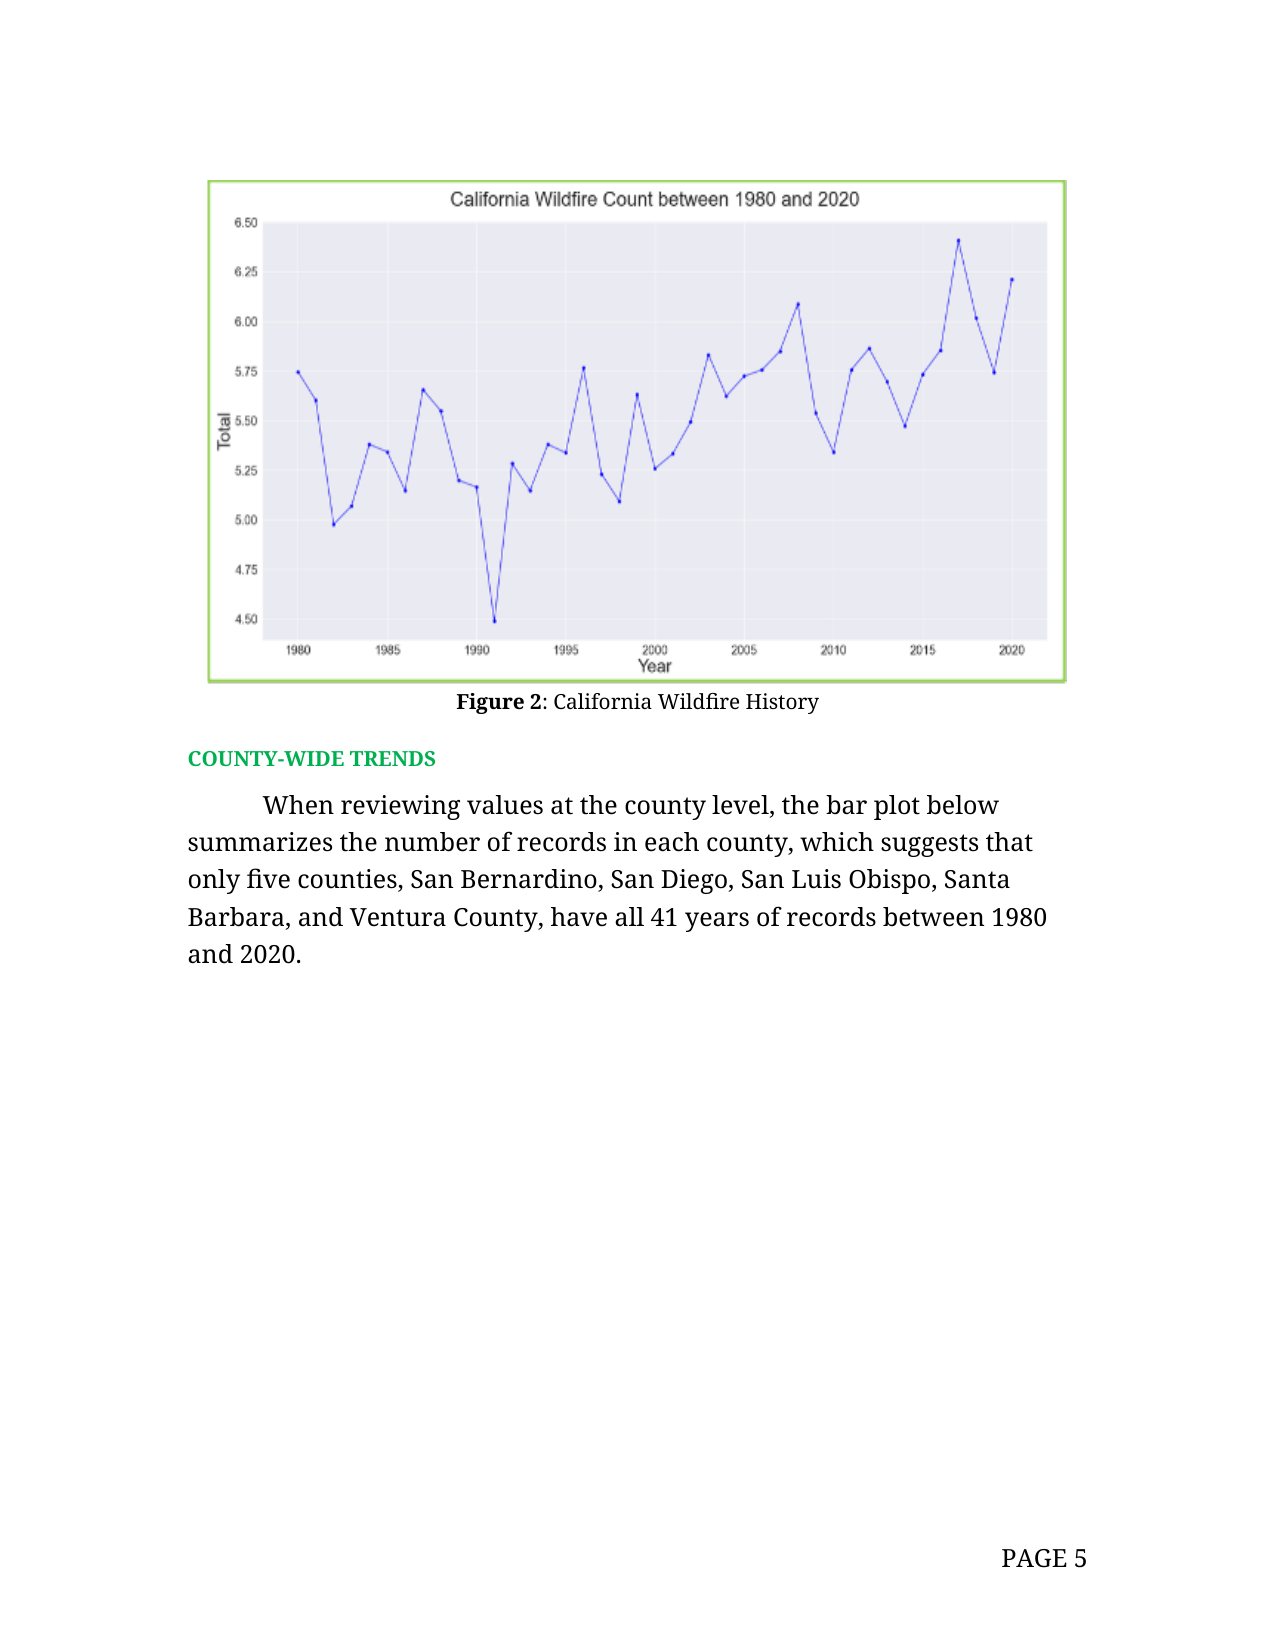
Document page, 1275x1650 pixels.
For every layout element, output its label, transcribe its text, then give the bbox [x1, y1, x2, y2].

text Figure 2: California Wildfire History [187, 180, 1087, 716]
text When reviewing values at the county level, the bar plot below summarizes the number of records in each county, which suggests that only five counties, San Bernardino, San Diego, San Luis Obispo, Santa Barbara, and Ventura County, have all 41 years of records between 1980 and 2020. [187, 787, 1087, 971]
subtitle COUNTY-WIDE TRENDS [187, 744, 1087, 772]
